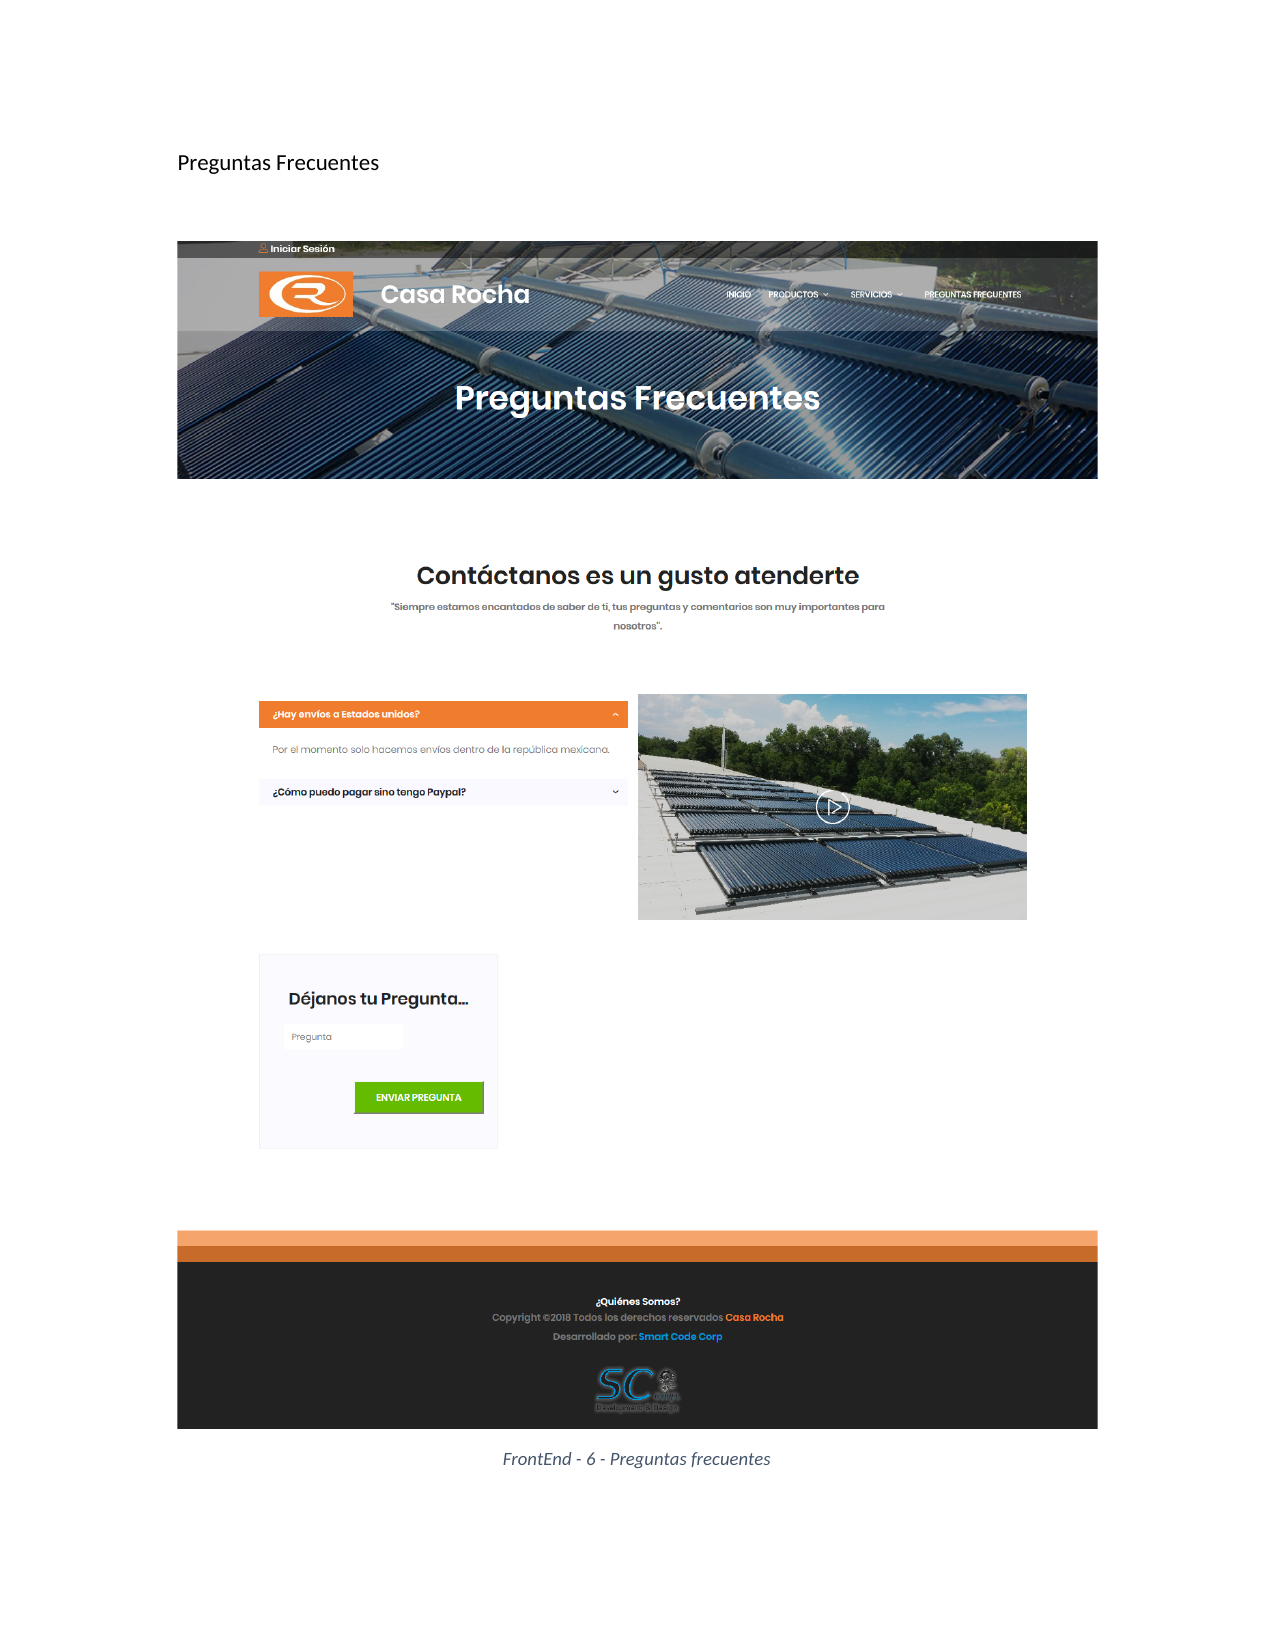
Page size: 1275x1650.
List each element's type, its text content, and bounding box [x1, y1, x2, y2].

picture [177, 241, 1098, 1429]
text Preguntas Frecuentes [177, 148, 1098, 176]
